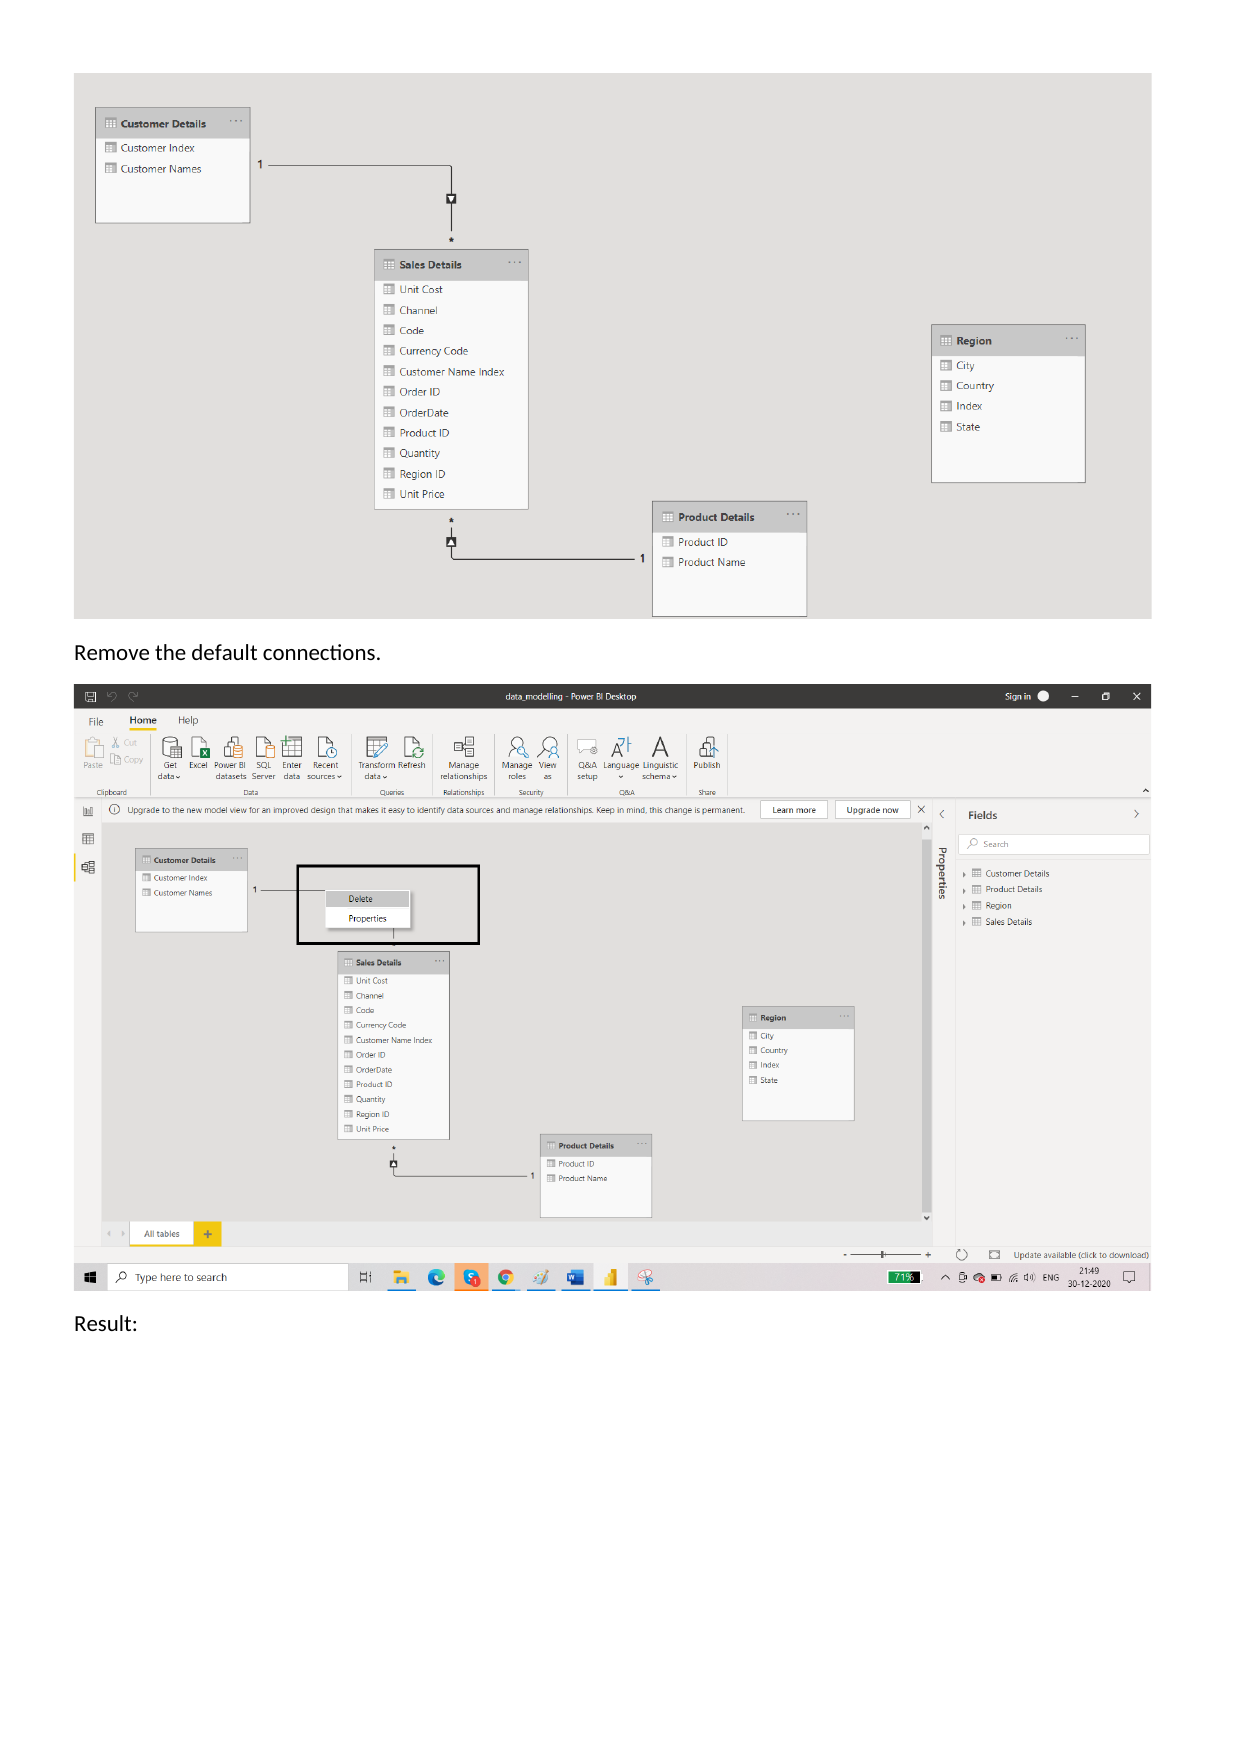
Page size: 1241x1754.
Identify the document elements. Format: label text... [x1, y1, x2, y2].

text Result: [74, 1309, 1152, 1337]
picture [73, 684, 1152, 1291]
picture [73, 73, 1152, 619]
text Remove the default connections. [74, 638, 1152, 666]
